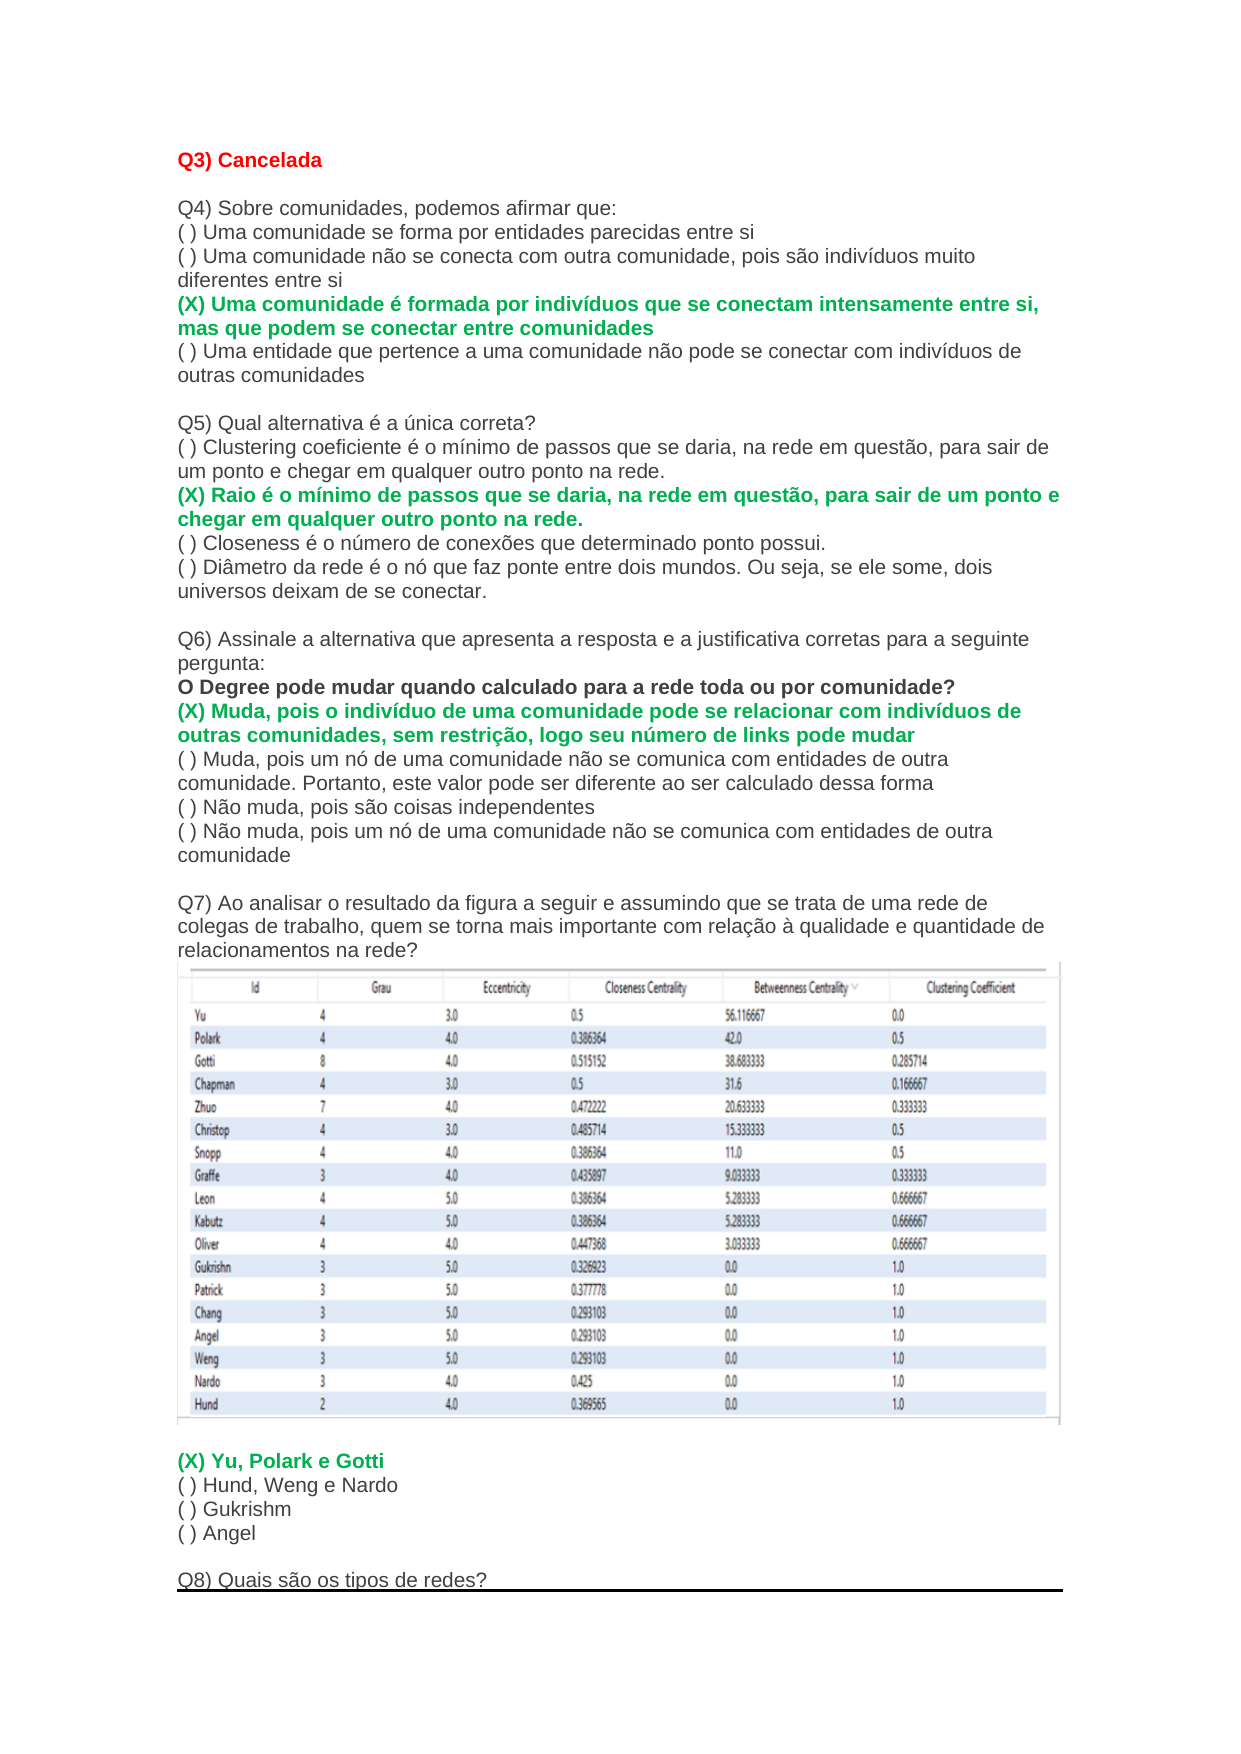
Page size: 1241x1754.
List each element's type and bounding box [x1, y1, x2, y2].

picture [177, 962, 1063, 1425]
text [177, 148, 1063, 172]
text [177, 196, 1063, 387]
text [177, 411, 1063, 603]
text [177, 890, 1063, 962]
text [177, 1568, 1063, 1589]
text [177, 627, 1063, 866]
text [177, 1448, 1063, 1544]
